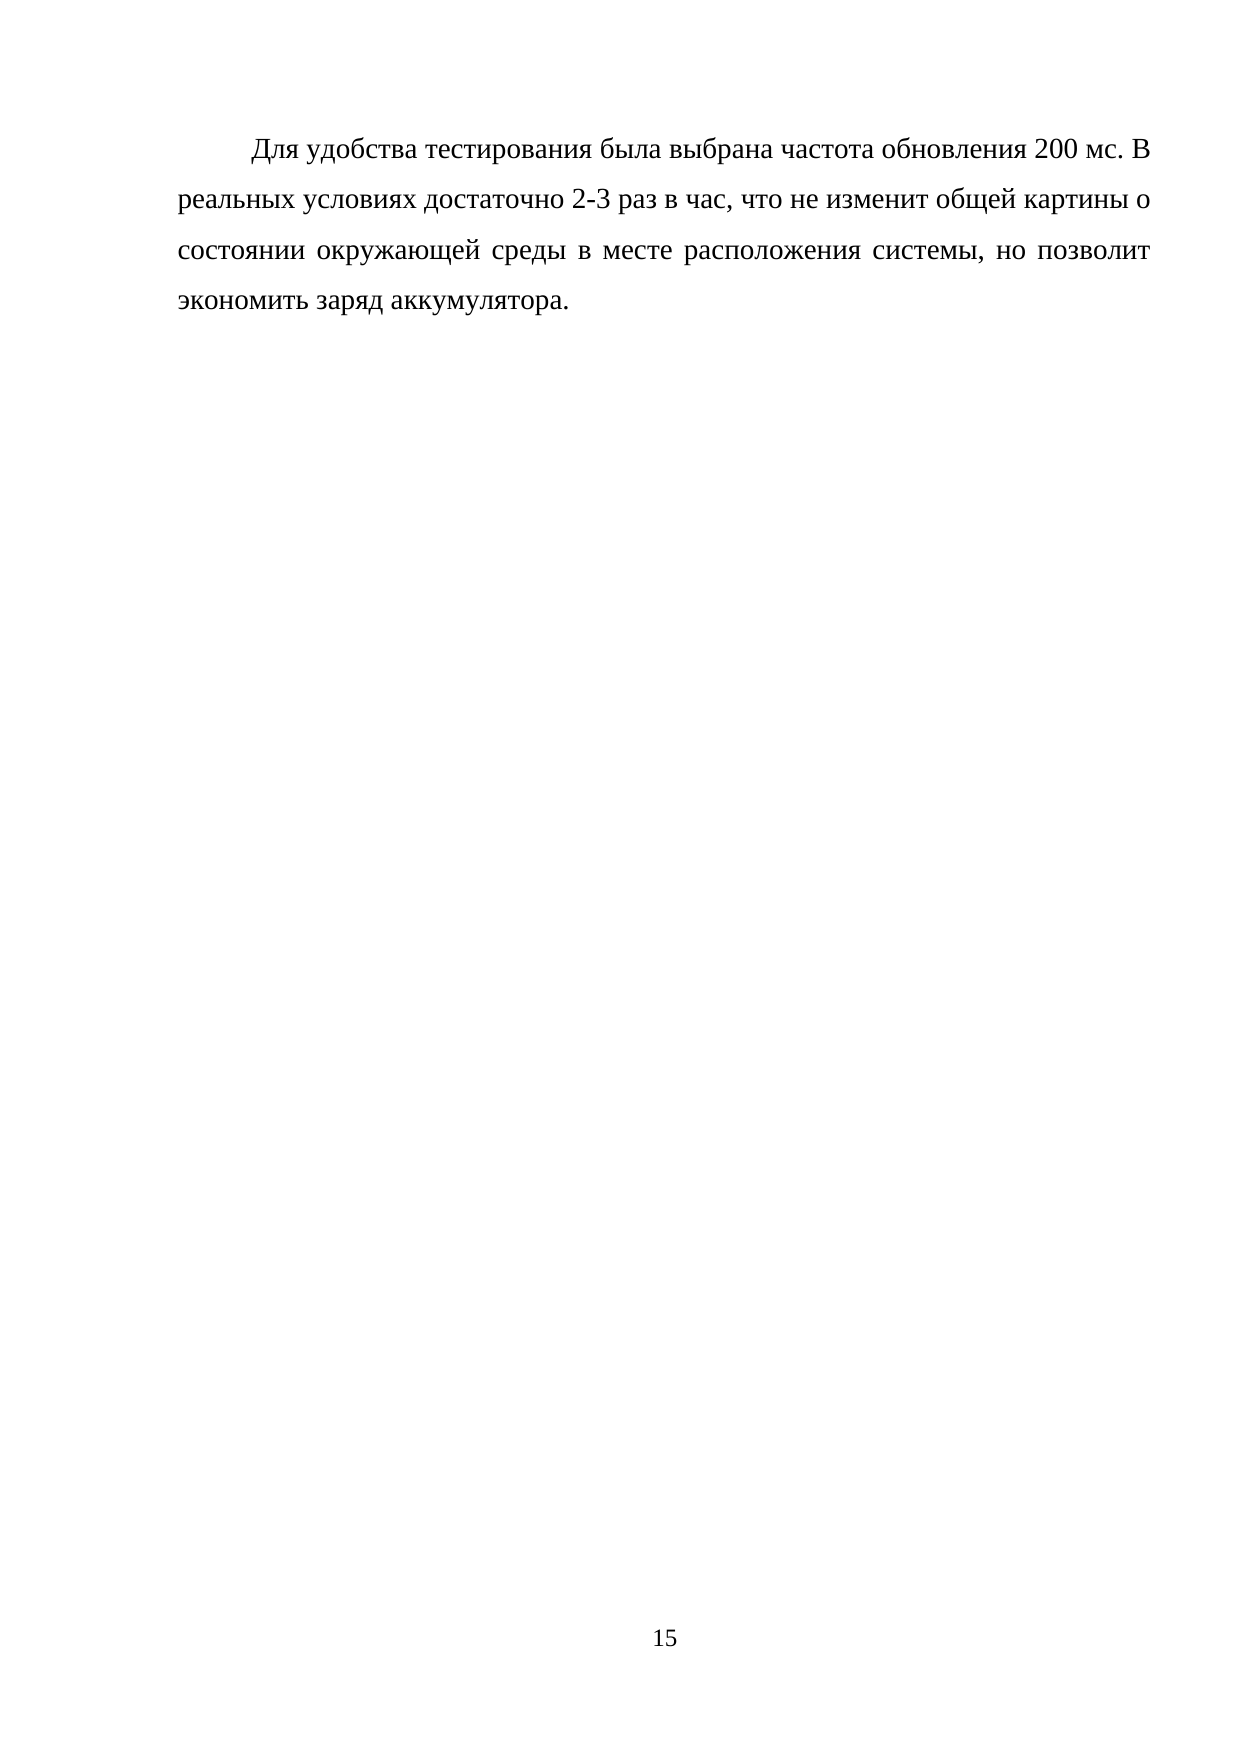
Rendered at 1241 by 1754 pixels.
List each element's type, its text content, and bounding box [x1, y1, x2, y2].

text Для удобства тестирования была выбрана частота обновления 200 мс. В реальных условиях достаточно 2-3 раз в час, что не изменит общей картины о состоянии окружающей среды в месте расположения системы, но позволит экономить заряд аккумулятора. [177, 131, 1152, 316]
